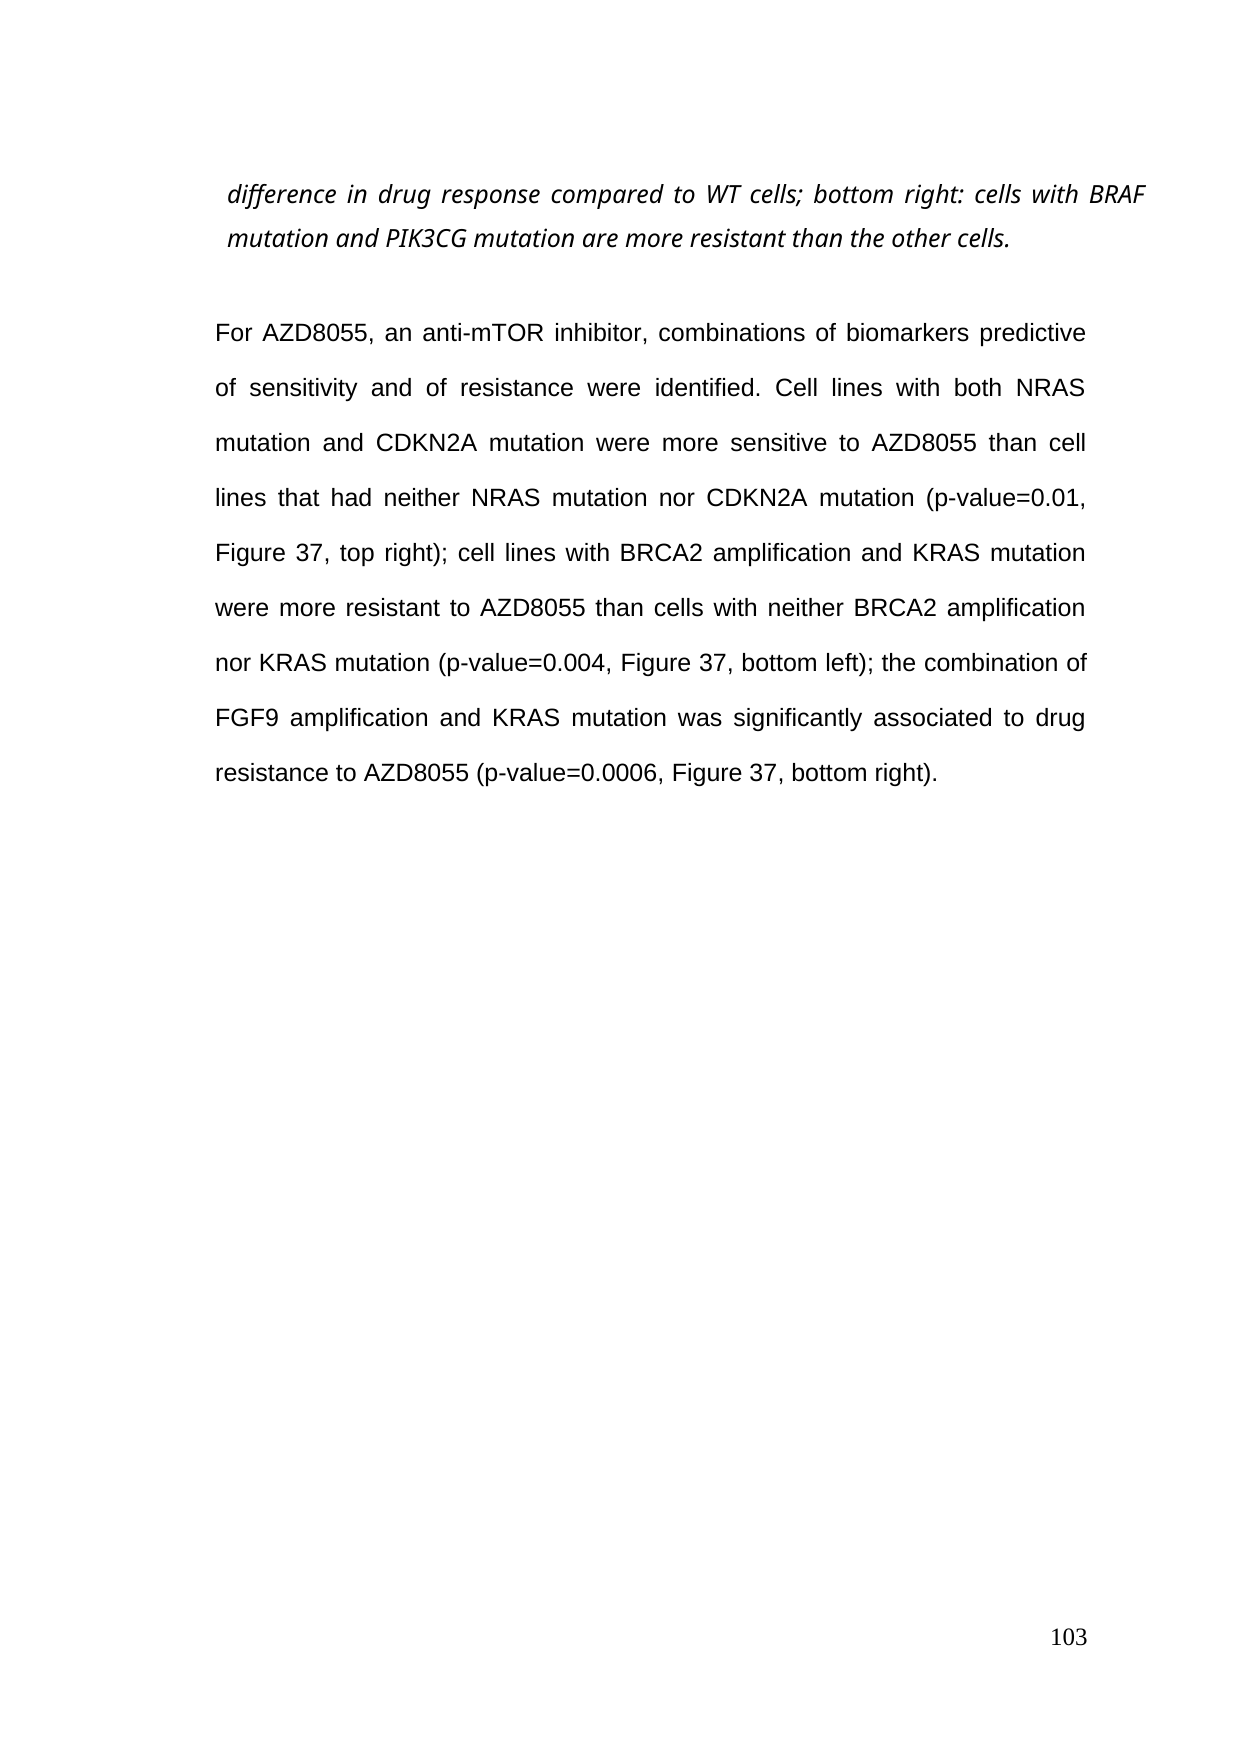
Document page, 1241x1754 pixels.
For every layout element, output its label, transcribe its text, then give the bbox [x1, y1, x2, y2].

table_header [180, 172, 1193, 281]
